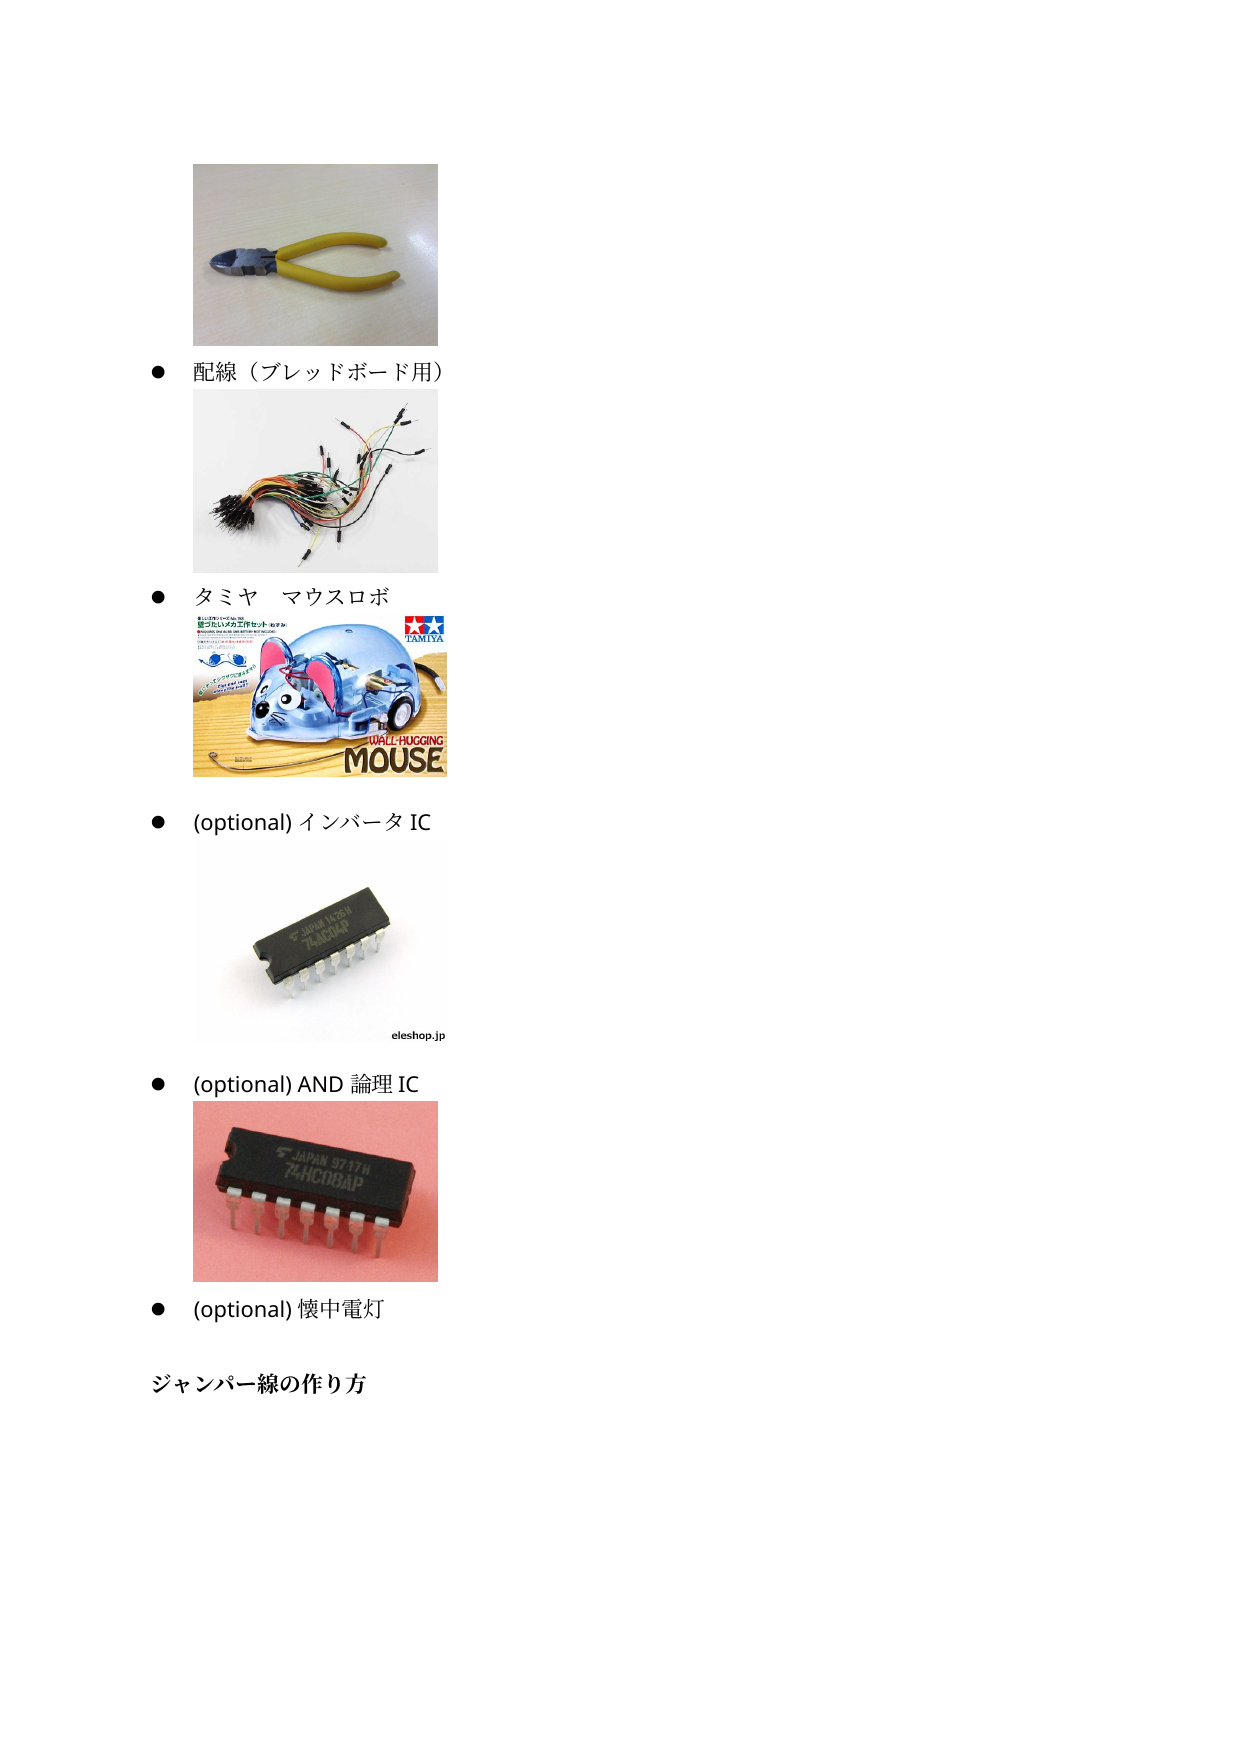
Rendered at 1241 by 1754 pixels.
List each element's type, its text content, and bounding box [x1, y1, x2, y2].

list 配線（ブレッドボード用） [150, 352, 1090, 389]
list (optional) インバータIC [150, 802, 1090, 839]
picture [193, 839, 447, 1043]
picture [193, 389, 438, 573]
picture [193, 164, 438, 346]
text ジャンパー線の作り方 [150, 1364, 1090, 1402]
list (optional) 懐中電灯 [150, 1289, 1090, 1327]
list (optional) AND 論理IC [150, 1064, 1090, 1102]
list タミヤ マウスロボ [150, 577, 1090, 614]
picture [193, 614, 447, 777]
picture [193, 1101, 438, 1282]
